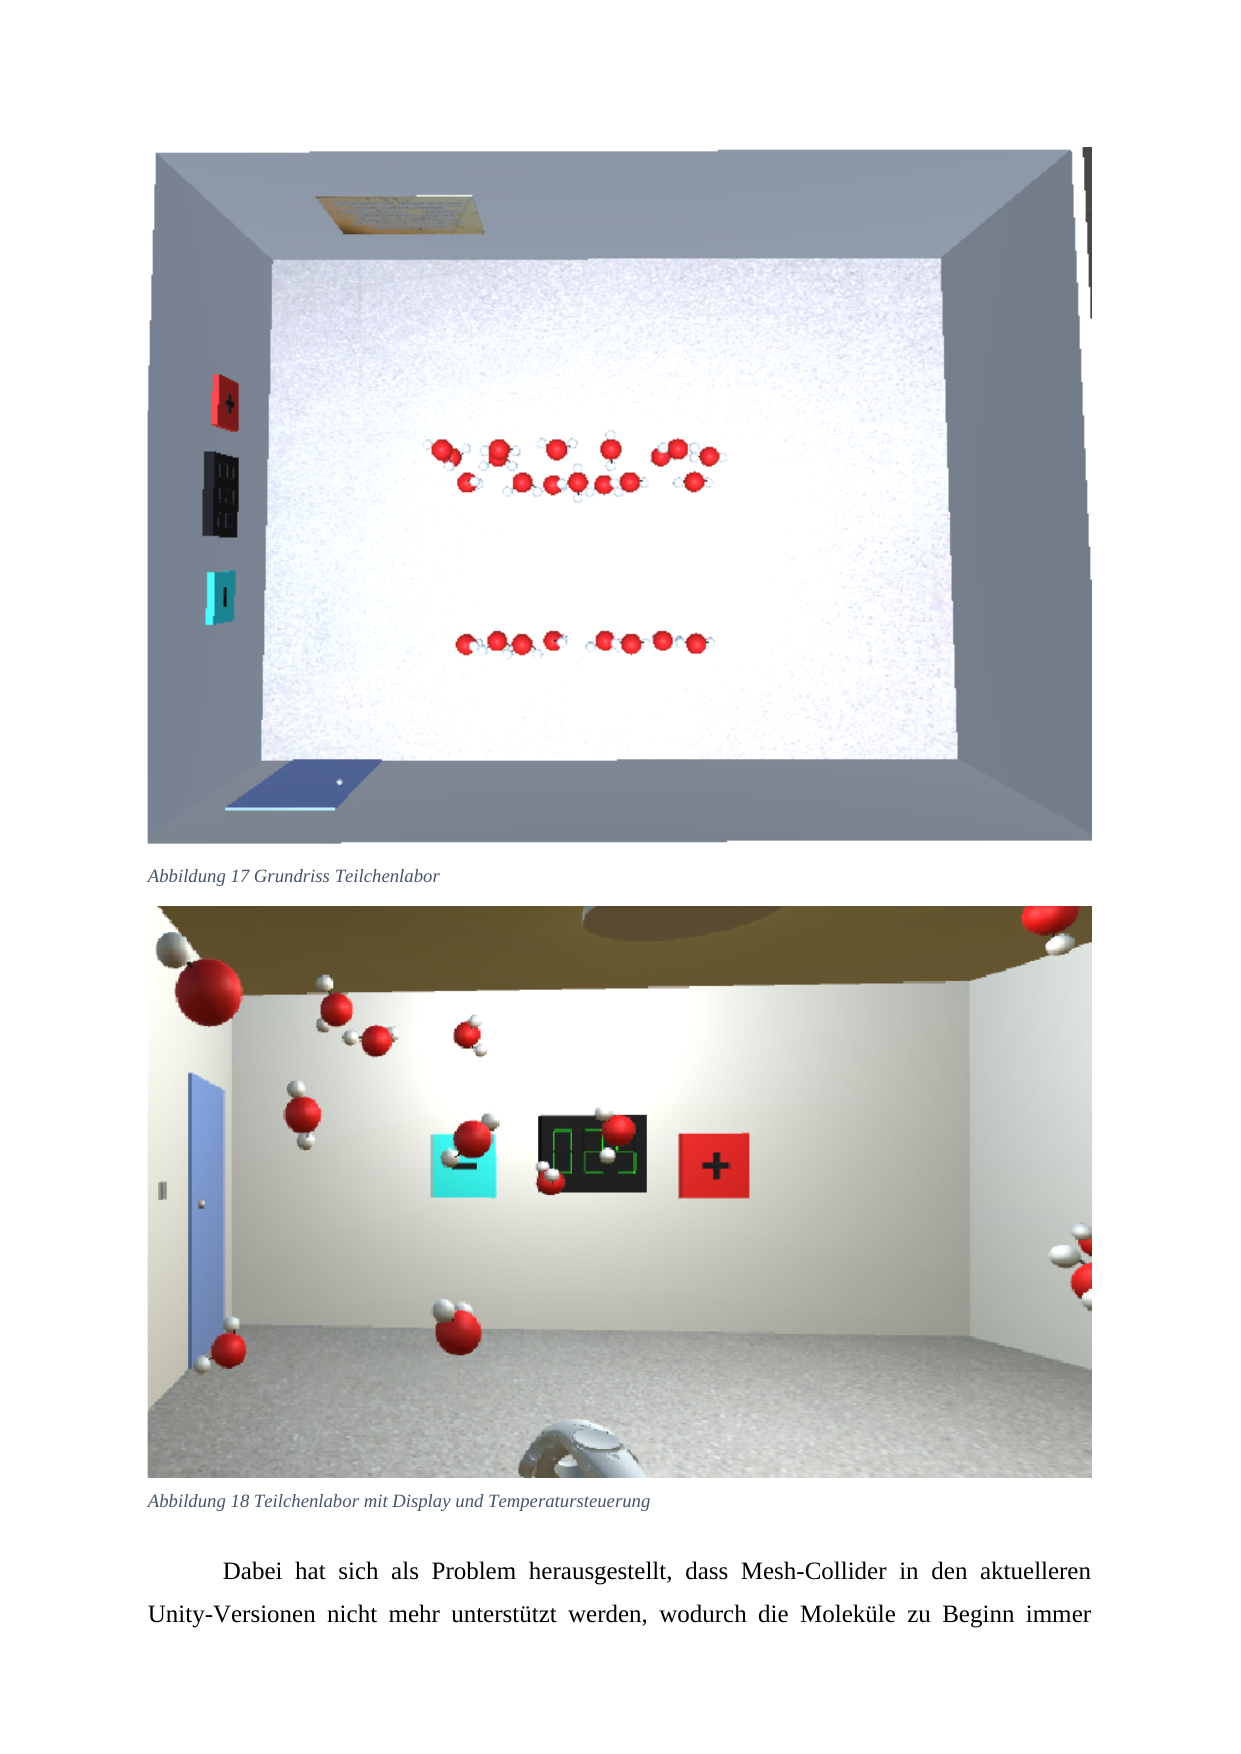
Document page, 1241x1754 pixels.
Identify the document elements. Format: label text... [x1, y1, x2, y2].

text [148, 1556, 1093, 1628]
picture [147, 906, 1092, 1478]
text Abbildung 18 Teilchenlabor mit Display und Temperatursteuerung [148, 1490, 1093, 1511]
text Abbildung 17 Grundriss Teilchenlabor [148, 864, 1093, 886]
picture [147, 147, 1092, 853]
